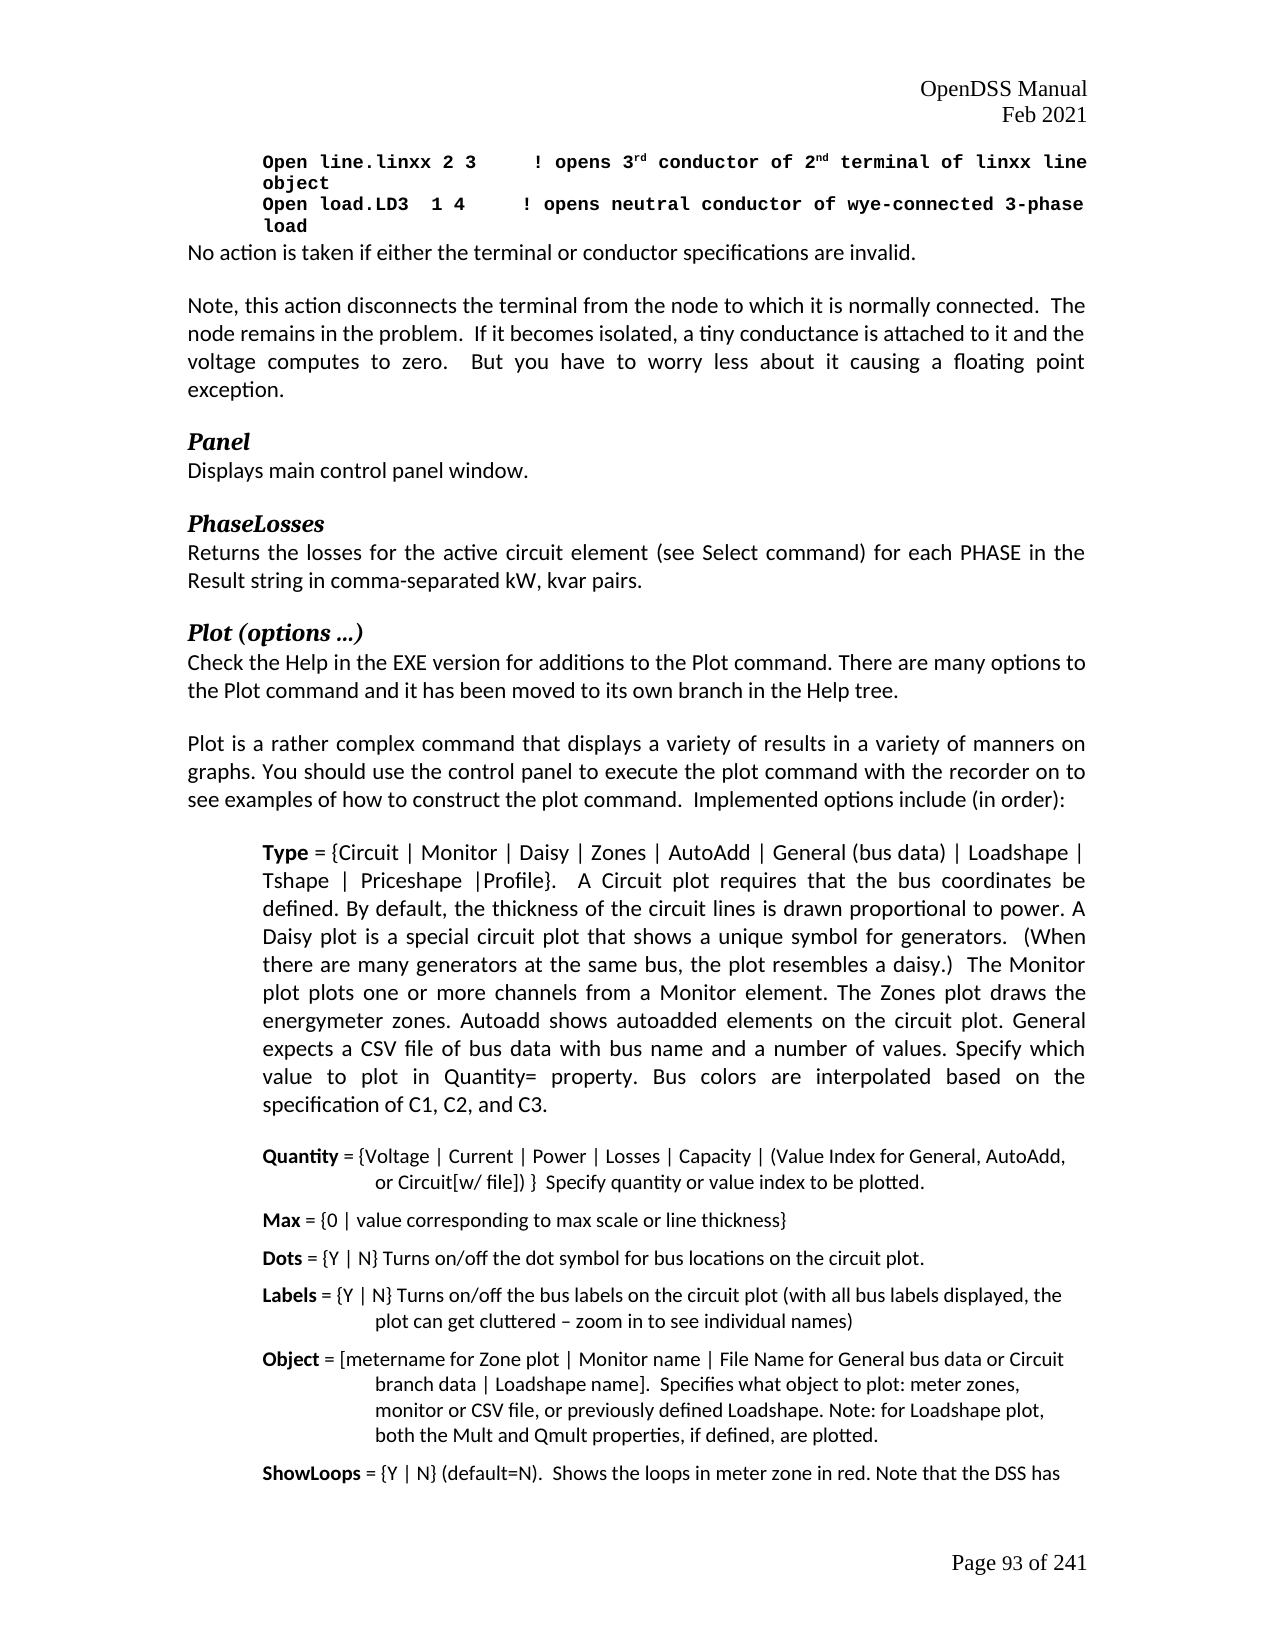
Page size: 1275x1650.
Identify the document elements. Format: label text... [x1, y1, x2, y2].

text Returns the losses for the active circuit element (see Select command) for each PHASE in the Result string in comma-separated kW, kvar pairs. [187, 538, 1087, 594]
subtitle PhaseLosses [187, 509, 1087, 538]
text Displays main control panel window. [187, 457, 1087, 484]
text Object = [metername for Zone plot | Monitor name | File Name for General bus data or Circuit branch data | Loadshape name]. Specifies what object to plot: meter zones, monitor or CSV file, or previously defined Loadshape. Note: for Loadshape plot, both the Mult and Qmult properties, if defined, are plotted. [262, 1346, 1087, 1448]
text Labels = {Y | N} Turns on/off the bus labels on the circuit plot (with all bus labels displayed, the plot can get cluttered – zoom in to see individual names) [262, 1283, 1087, 1333]
subtitle Panel [187, 428, 1087, 457]
text Open line.linxx 2 3 ! opens 3rd conductor of 2nd terminal of linxx line object [262, 153, 1087, 195]
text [262, 1460, 1087, 1486]
subtitle Plot (options …) [187, 619, 1087, 648]
text Quantity = {Voltage | Current | Power | Losses | Capacity | (Value Index for General, AutoAdd, or Circuit[w/ file]) } Specify quantity or value index to be plotted. [262, 1143, 1087, 1194]
text Max = {0 | value corresponding to max scale or line thickness} [262, 1207, 1087, 1232]
text Check the Help in the EXE version for additions to the Plot command. There are many options to the Plot command and it has been moved to its own branch in the Help tree. [187, 648, 1087, 704]
text Dots = {Y | N} Turns on/off the dot symbol for bus locations on the circuit plot. [262, 1245, 1087, 1270]
text Plot is a rather complex command that displays a variety of results in a variety of manners on graphs. You should use the control panel to execute the plot command with the recorder on to see examples of how to construct the plot command. Implemented options include (in order): [187, 729, 1087, 813]
text Type = {Circuit | Monitor | Daisy | Zones | AutoAdd | General (bus data) | Loadshape | Tshape | Priceshape |Profile}. A Circuit plot requires that the bus coordinates be defined. By default, the thickness of the circuit lines is drawn proportional to power. A Daisy plot is a special circuit plot that shows a unique symbol for generators. (When there are many generators at the same bus, the plot resembles a daisy.) The Monitor plot plots one or more channels from a Monitor element. The Zones plot draws the energymeter zones. Autoadd shows autoadded elements on the circuit plot. General expects a CSV file of bus data with bus name and a number of values. Specify which value to plot in Quantity= property. Bus colors are interpolated based on the specification of C1, C2, and C3. [262, 838, 1087, 1118]
text Open load.LD3 1 4 ! opens neutral conductor of wye-connected 3-phase load [262, 195, 1087, 238]
text No action is taken if either the terminal or conductor specifications are invalid. [187, 238, 1087, 266]
text Note, this action disconnects the terminal from the node to which it is normally connected. The node remains in the problem. If it becomes isolated, a tiny conductance is attached to it and the voltage computes to zero. But you have to worry less about it causing a floating point exception. [187, 291, 1087, 403]
